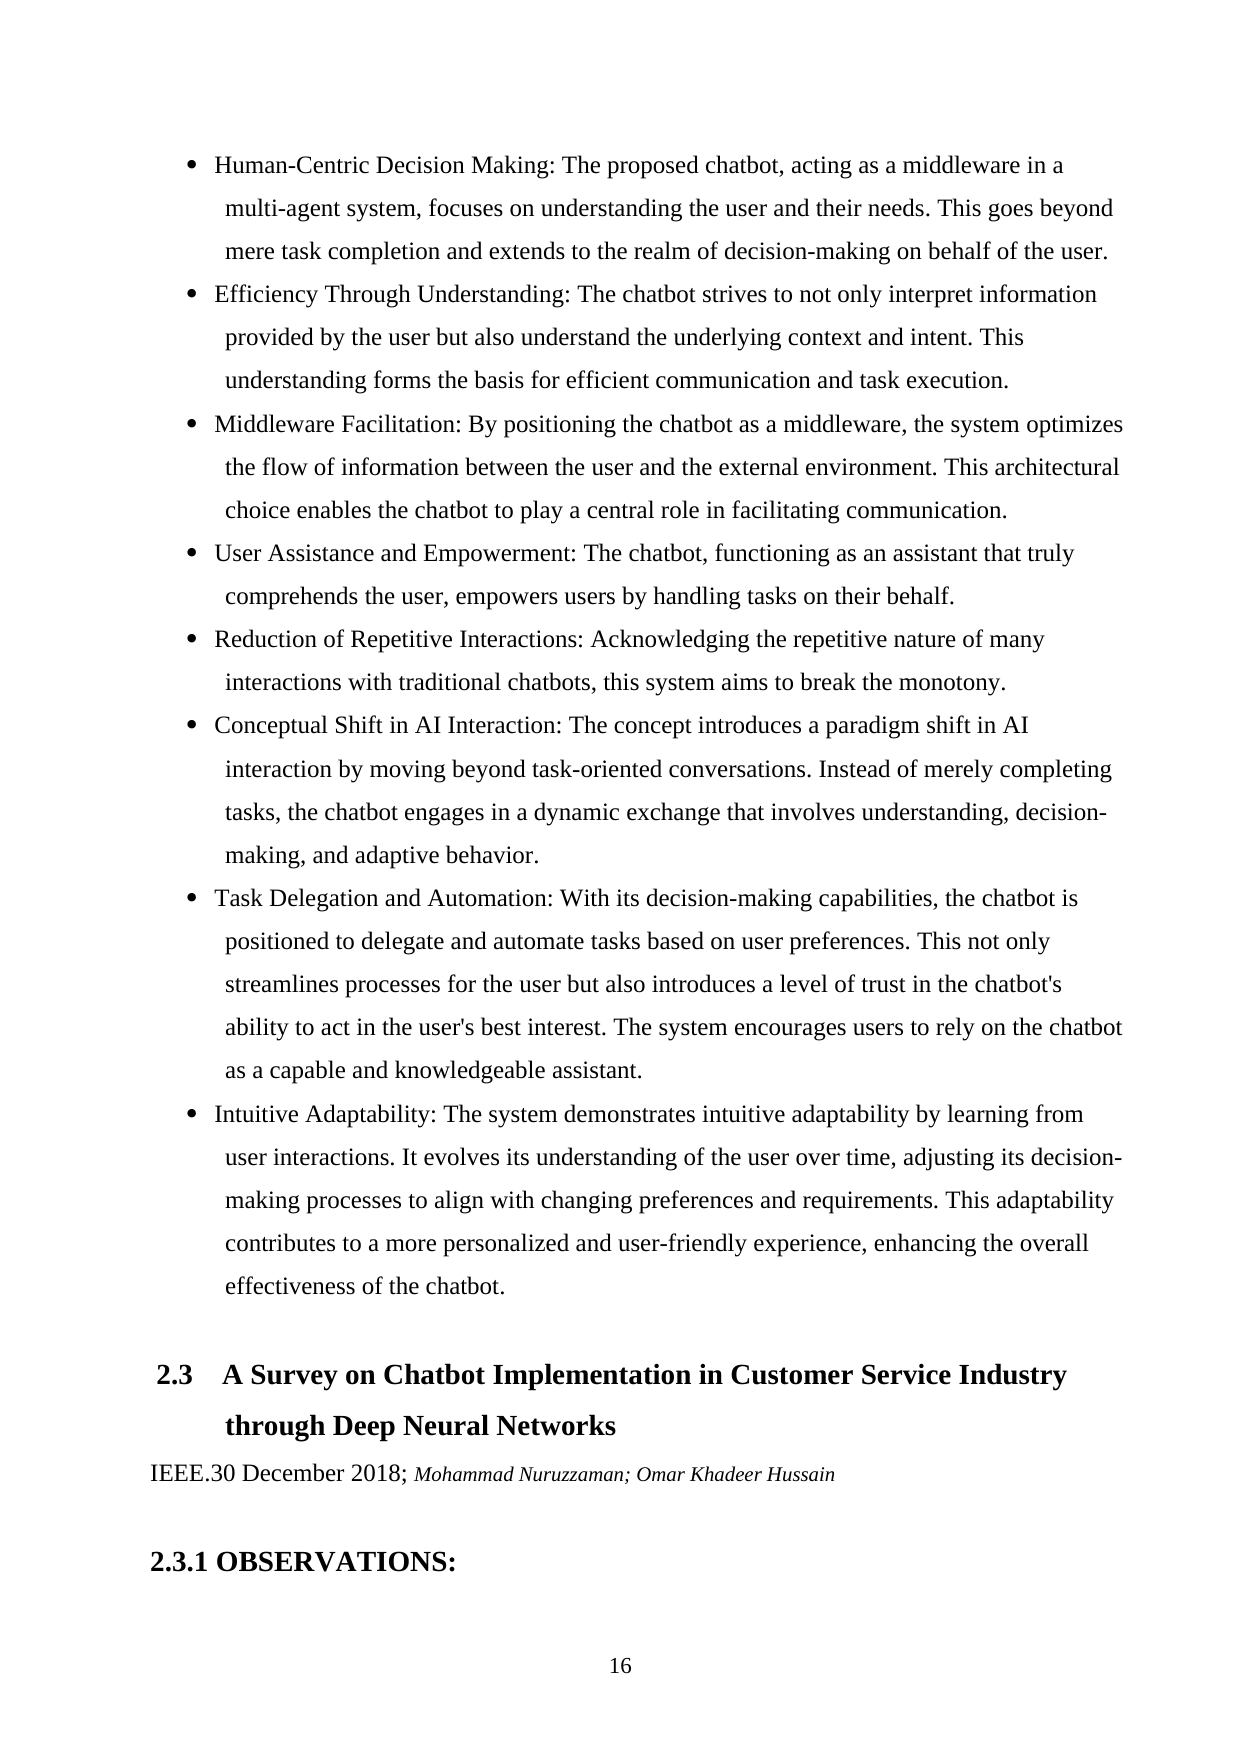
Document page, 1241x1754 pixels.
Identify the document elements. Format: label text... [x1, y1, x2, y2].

list IEEE.30 December 2018; Mohammad Nuruzzaman; Omar Khadeer Hussain [150, 1458, 1128, 1487]
list Middleware Facilitation: By positioning the chatbot as a middleware, the system optimizes the flow of information between the user and the external environment. This architectural choice enables the chatbot to play a central role in facilitating communication. [187, 409, 1128, 524]
list Intuitive Adaptability: The system demonstrates intuitive adaptability by learning from user interactions. It evolves its understanding of the user over time, adjusting its decision-making processes to align with changing preferences and requirements. This adaptability contributes to a more personalized and user-friendly experience, enhancing the overall effectiveness of the chatbot. [187, 1099, 1128, 1300]
list Efficiency Through Understanding: The chatbot strives to not only interpret information provided by the user but also understand the underlying context and intent. This understanding forms the basis for efficient communication and task execution. [187, 279, 1128, 394]
list Human-Centric Decision Making: The proposed chatbot, acting as a middleware in a multi-agent system, focuses on understanding the user and their needs. This goes beyond mere task completion and extends to the realm of decision-making on behalf of the user. [187, 150, 1128, 265]
list Reduction of Repetitive Interactions: Acknowledging the repetitive nature of many interactions with traditional chatbots, this system aims to break the monotony. [187, 624, 1128, 696]
list Task Delegation and Automation: With its decision-making capabilities, the chatbot is positioned to delegate and automate tasks based on user preferences. This not only streamlines processes for the user but also introduces a level of trust in the chatbot's ability to act in the user's best interest. The system encourages users to rely on the chatbot as a capable and knowledgeable assistant. [187, 883, 1128, 1084]
list User Assistance and Empowerment: The chatbot, functioning as an assistant that truly comprehends the user, empowers users by handling tasks on their behalf. [187, 538, 1128, 610]
list 2.3.1 OBSERVATIONS: [150, 1544, 1128, 1578]
list Conceptual Shift in AI Interaction: The concept introduces a paradigm shift in AI interaction by moving beyond task-oriented conversations. Instead of merely completing tasks, the chatbot engages in a dynamic exchange that involves understanding, decision-making, and adaptive behavior. [187, 711, 1128, 869]
list 2.3 A Survey on Chatbot Implementation in Customer Service Industry through Deep Neural Networks [150, 1357, 1128, 1441]
